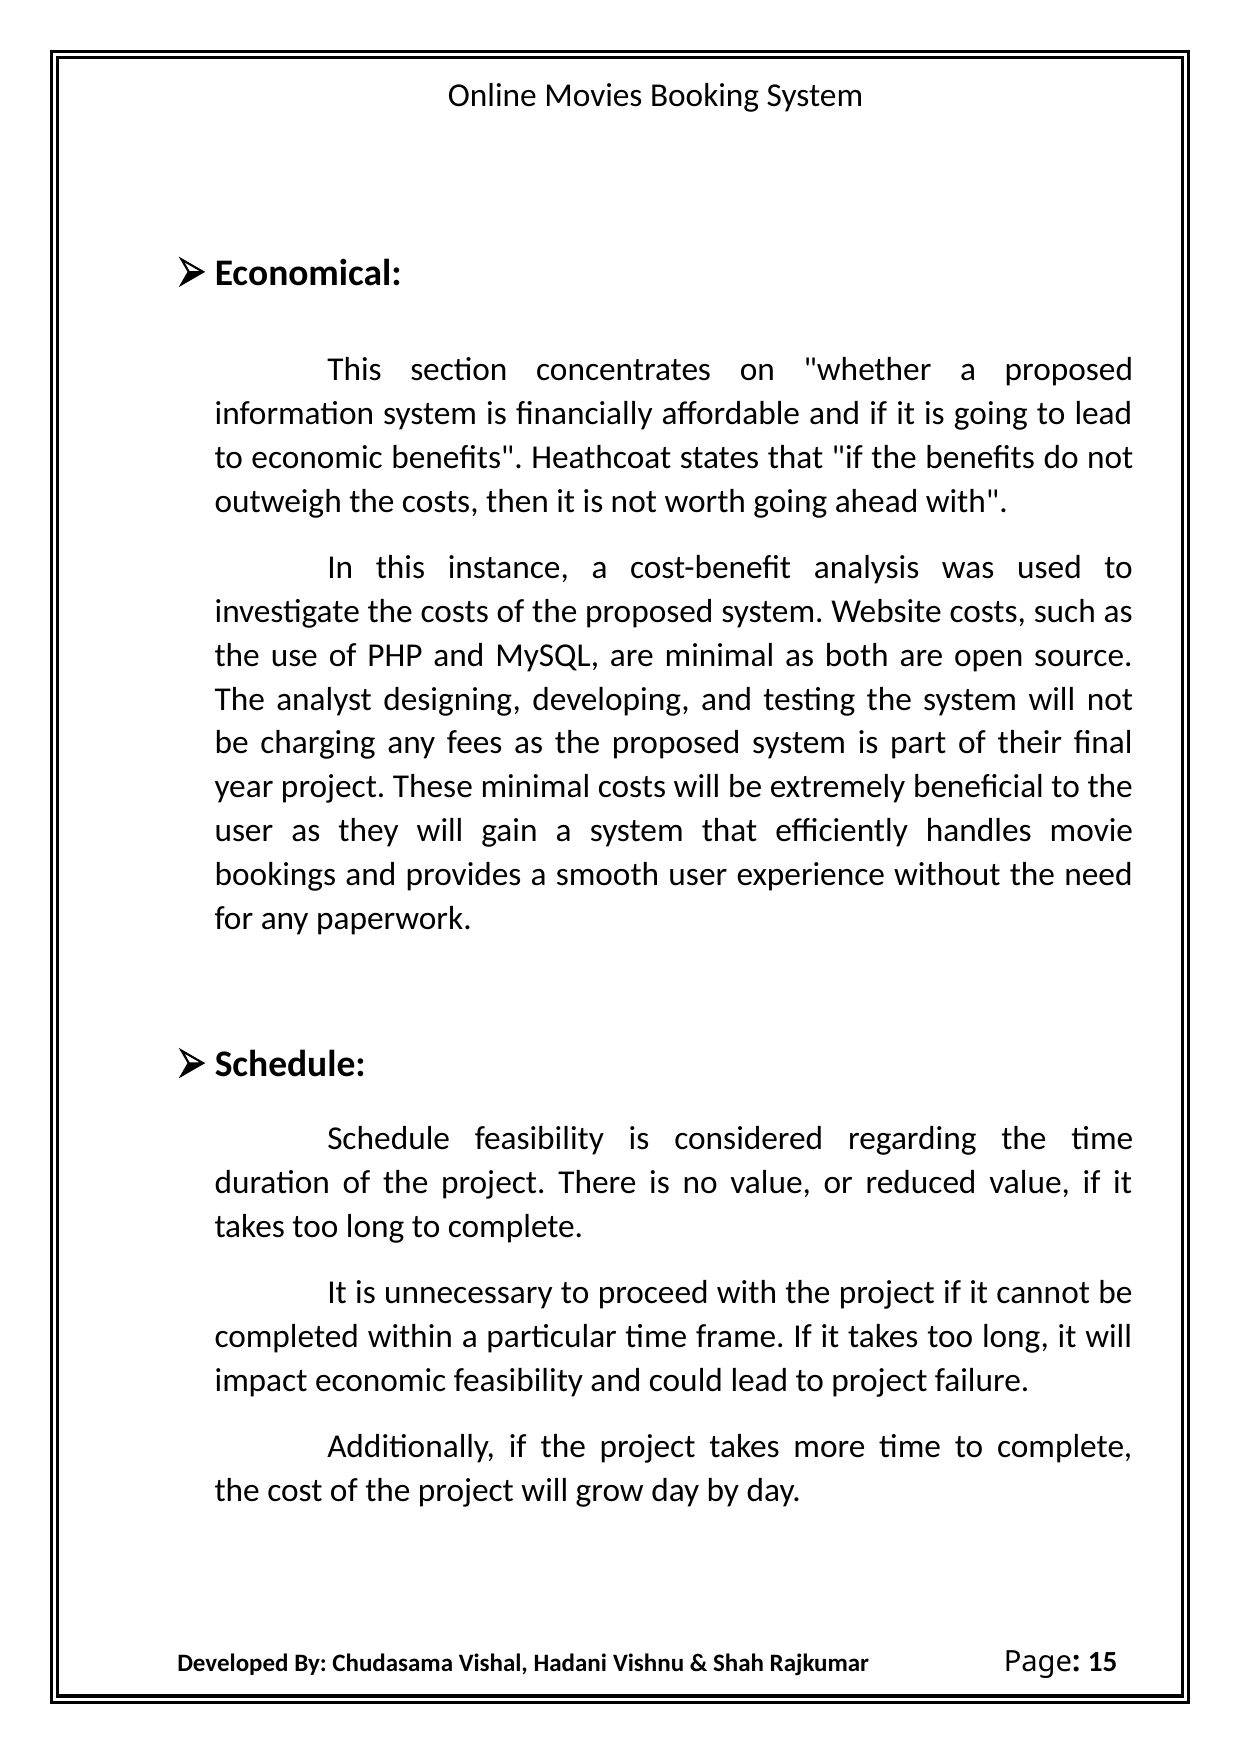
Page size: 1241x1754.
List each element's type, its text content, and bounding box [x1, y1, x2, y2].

list In this instance, a cost-benefit analysis was used to investigate the costs of the proposed system. Website costs, such as the use of PHP and MySQL, are minimal as both are open source. The analyst designing, developing, and testing the system will not be charging any fees as the proposed system is part of their final year project. These minimal costs will be extremely beneficial to the user as they will gain a system that efficiently handles movie bookings and provides a smooth user experience without the need for any paperwork. [214, 546, 1134, 938]
list Schedule: [177, 1040, 1134, 1086]
list Economical: [177, 249, 1134, 295]
list It is unnecessary to proceed with the project if it cannot be completed within a particular time frame. If it takes too long, it will impact economic feasibility and could lead to project failure. [214, 1271, 1134, 1399]
list This section concentrates on "whether a proposed information system is financially affordable and if it is going to lead to economic benefits". Heathcoat states that "if the benefits do not outweigh the costs, then it is not worth going ahead with". [214, 348, 1134, 521]
list Schedule feasibility is considered regarding the time duration of the project. There is no value, or reduced value, if it takes too long to complete. [214, 1117, 1134, 1246]
list Additionally, if the project takes more time to complete, the cost of the project will grow day by day. [214, 1424, 1134, 1509]
